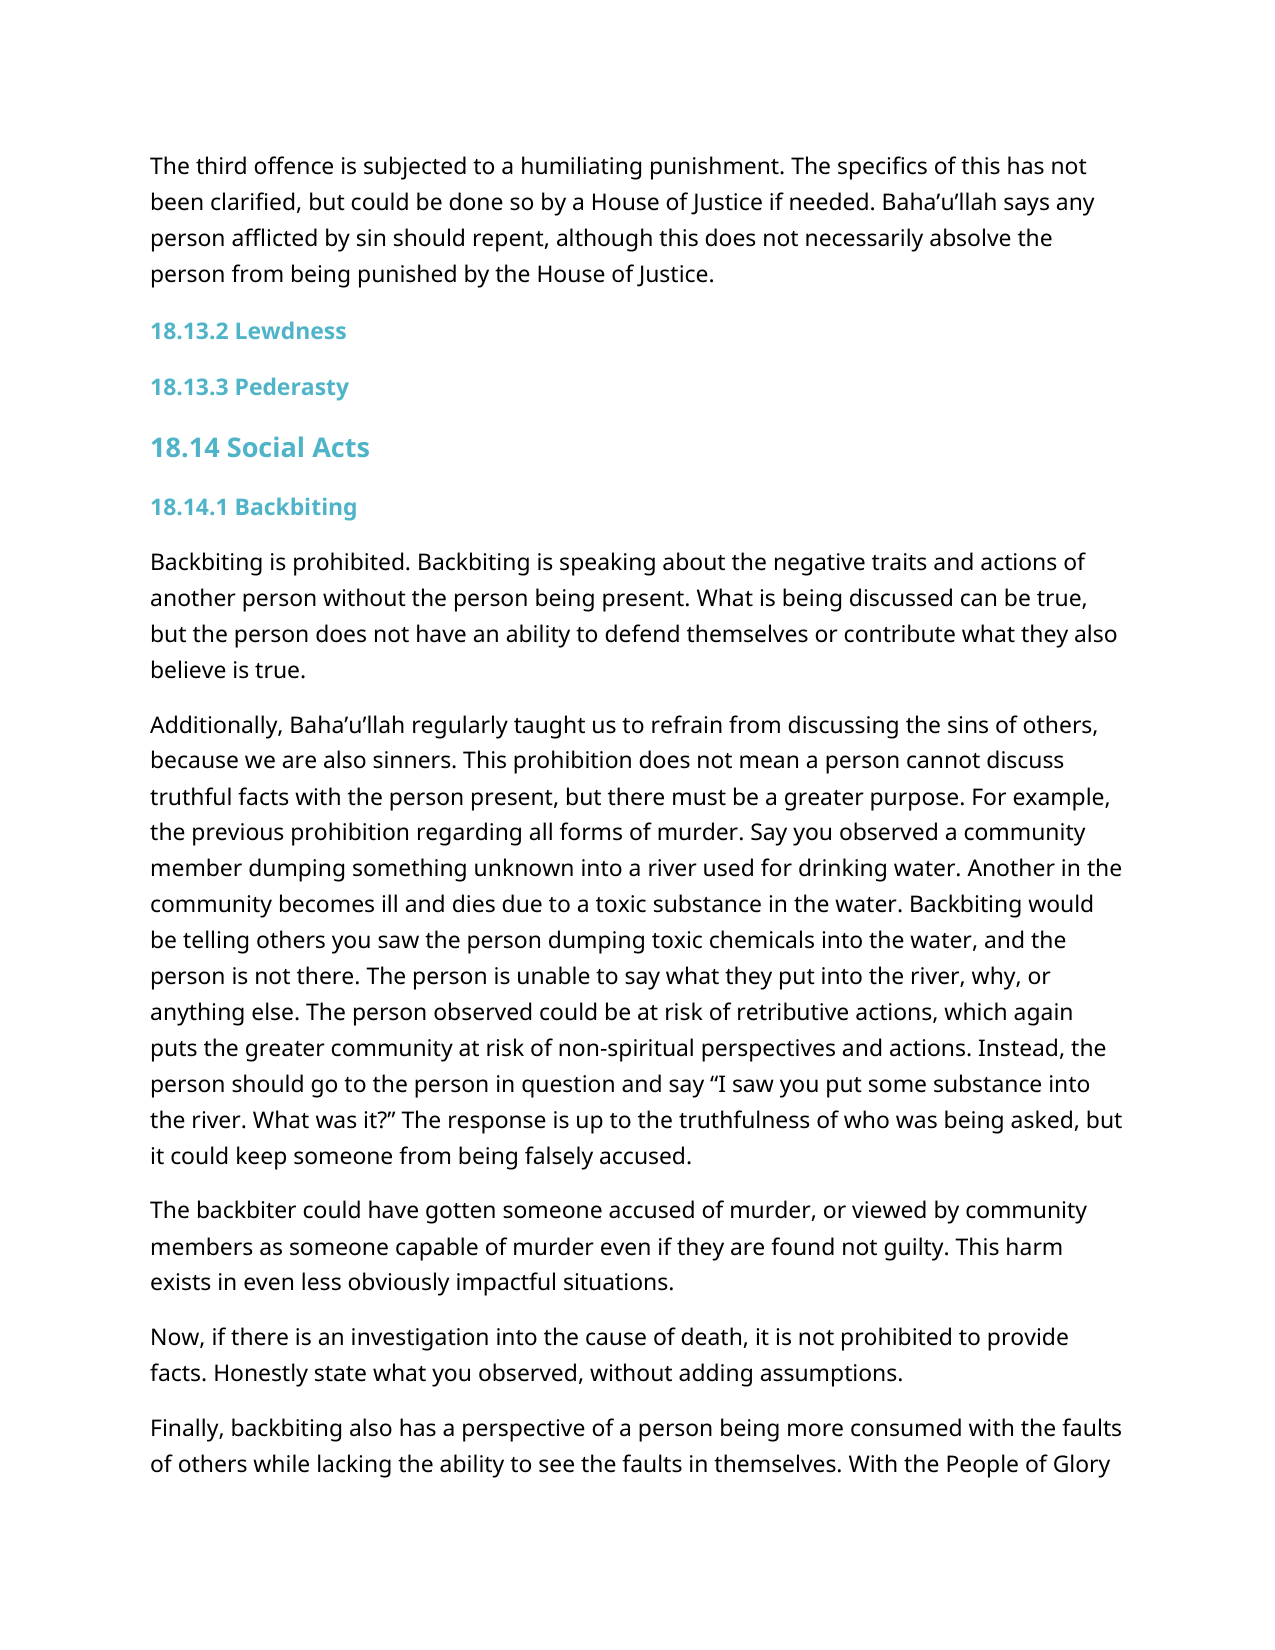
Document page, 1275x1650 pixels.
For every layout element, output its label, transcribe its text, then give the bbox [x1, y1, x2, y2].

text Backbiting is prohibited. Backbiting is speaking about the negative traits and actions of another person without the person being present. What is being discussed can be true, but the person does not have an ability to defend themselves or contribute what they also believe is true. [150, 546, 1125, 685]
text Additionally, Baha’u’llah regularly taught us to refrain from discussing the sins of others, because we are also sinners. This prohibition does not mean a person cannot discuss truthful facts with the person present, but there must be a greater purpose. For example, the previous prohibition regarding all forms of murder. Say you observed a community member dumping something unknown into a river used for drinking water. Another in the community becomes ill and dies due to a toxic substance in the water. Backbiting would be telling others you saw the person dumping toxic chemicals into the water, and the person is not there. The person is unable to say what they put into the river, why, or anything else. The person observed could be at risk of retributive actions, which again puts the greater community at risk of non-spiritual perspectives and actions. Instead, the person should go to the person in question and say “I saw you put some substance into the river. What was it?” The response is up to the truthfulness of who was being asked, but it could keep someone from being falsely accused. [150, 708, 1125, 1171]
subtitle 18.13.2 Lewdness [150, 314, 1125, 346]
text The backbiter could have gotten someone accused of murder, or viewed by community members as someone capable of murder even if they are found not guilty. This harm exists in even less obviously impactful situations. [150, 1194, 1125, 1298]
text Now, if there is an investigation into the cause of death, it is not prohibited to provide facts. Honestly state what you observed, without adding assumptions. [150, 1321, 1125, 1388]
subtitle 18.14 Social Acts [150, 428, 1125, 465]
subtitle 18.13.3 Pederasty [150, 371, 1125, 403]
subtitle 18.14.1 Backbiting [150, 491, 1125, 523]
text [150, 1412, 1125, 1479]
text The third offence is subjected to a humiliating punishment. The specifics of this has not been clarified, but could be done so by a House of Justice if needed. Baha’u’llah says any person afflicted by sin should repent, although this does not necessarily absolve the person from being punished by the House of Justice. [150, 150, 1125, 289]
